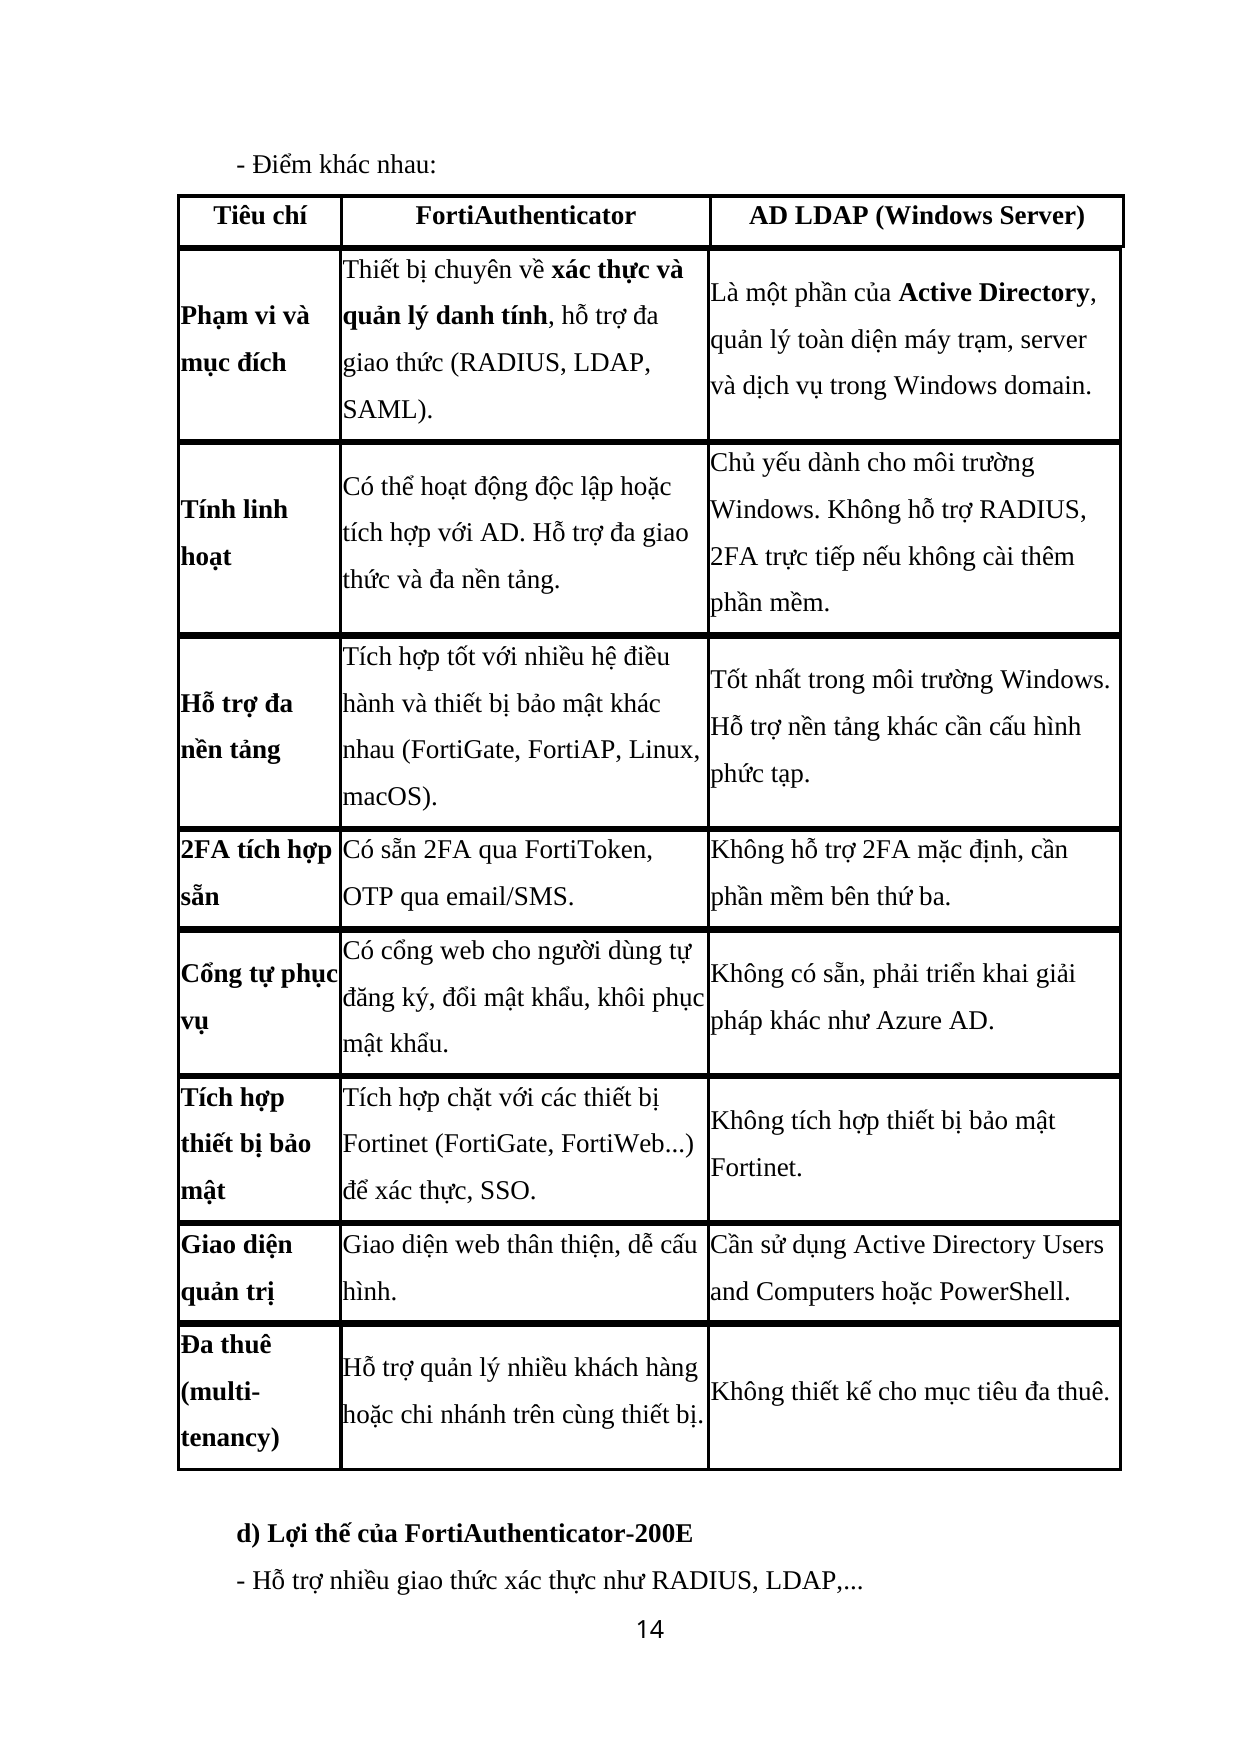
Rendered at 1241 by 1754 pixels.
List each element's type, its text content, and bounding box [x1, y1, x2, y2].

table_header Không có sẵn, phải triển khai giải pháp khác như Azure AD. [710, 933, 1119, 1073]
table_header Giao diện quản trị [180, 1226, 339, 1320]
table_header Chủ yếu dành cho môi trường Windows. Không hỗ trợ RADIUS, 2FA trực tiếp nếu không cài thêm phần mềm. [710, 445, 1119, 632]
table_header Có sẵn 2FA qua FortiToken, OTP qua email/SMS. [342, 832, 707, 926]
table_header Cần sử dụng Active Directory Users and Computers hoặc PowerShell. [710, 1226, 1119, 1320]
table_header Không thiết kế cho mục tiêu đa thuê. [710, 1327, 1119, 1467]
table_header Không hỗ trợ 2FA mặc định, cần phần mềm bên thứ ba. [710, 832, 1119, 926]
table_header Không tích hợp thiết bị bảo mật Fortinet. [710, 1079, 1119, 1220]
text - Hỗ trợ nhiều giao thức xác thực như RADIUS, LDAP,... [177, 1564, 1122, 1595]
table_header Cổng tự phục vụ [180, 933, 339, 1073]
table_header Là một phần của Active Directory, quản lý toàn diện máy trạm, server và dịch vụ trong Windows domain. [710, 251, 1119, 438]
table_header Tiêu chí [180, 198, 340, 245]
table_header Tích hợp thiết bị bảo mật [180, 1079, 339, 1220]
text d) Lợi thế của FortiAuthenticator-200E [177, 1517, 1122, 1548]
table_header FortiAuthenticator [343, 198, 709, 245]
table_header AD LDAP (Windows Server) [712, 198, 1122, 245]
table_header Giao diện web thân thiện, dễ cấu hình. [342, 1226, 707, 1320]
table_header Có cổng web cho người dùng tự đăng ký, đổi mật khẩu, khôi phục mật khẩu. [342, 933, 707, 1073]
table_header Tính linh hoạt [180, 445, 339, 632]
table_header Đa thuê (multi-tenancy) [180, 1327, 339, 1467]
table_header Hỗ trợ đa nền tảng [180, 639, 339, 826]
table_header Thiết bị chuyên về xác thực và quản lý danh tính, hỗ trợ đa giao thức (RADIUS, LDAP, SAML). [342, 251, 707, 438]
table_header Tích hợp chặt với các thiết bị Fortinet (FortiGate, FortiWeb...) để xác thực, SSO. [342, 1079, 707, 1220]
table_header Tích hợp tốt với nhiều hệ điều hành và thiết bị bảo mật khác nhau (FortiGate, FortiAP, Linux, macOS). [342, 639, 707, 826]
table_header Có thể hoạt động độc lập hoặc tích hợp với AD. Hỗ trợ đa giao thức và đa nền tảng. [342, 445, 707, 632]
table_header Hỗ trợ quản lý nhiều khách hàng hoặc chi nhánh trên cùng thiết bị. [343, 1327, 707, 1467]
table_header Tốt nhất trong môi trường Windows. Hỗ trợ nền tảng khác cần cấu hình phức tạp. [710, 639, 1119, 826]
text - Điểm khác nhau: [177, 148, 1122, 179]
table_header Phạm vi và mục đích [180, 251, 339, 438]
table_header 2FA tích hợp sẵn [180, 832, 339, 926]
